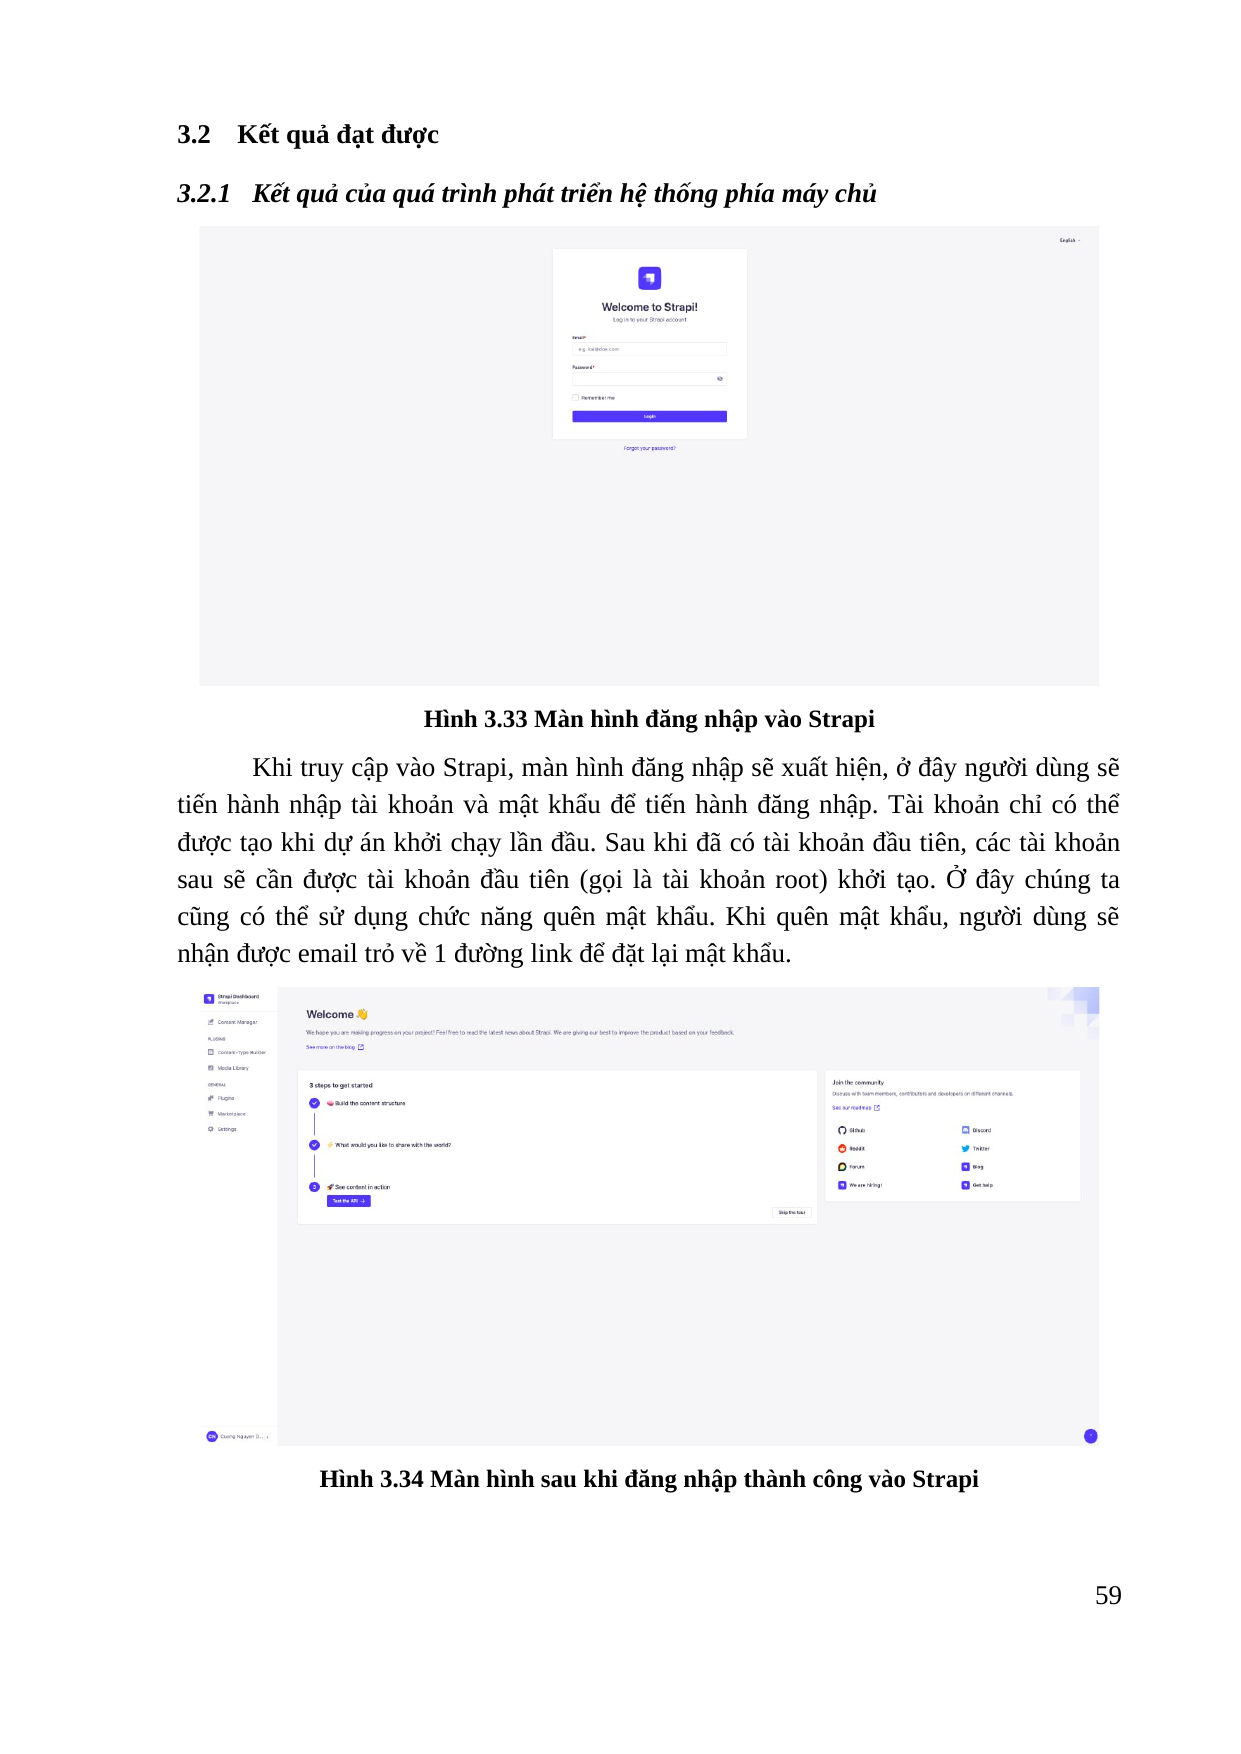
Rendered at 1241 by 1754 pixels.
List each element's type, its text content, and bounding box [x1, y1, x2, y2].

subtitle Kết quả đạt được [177, 118, 1122, 150]
picture [199, 987, 1100, 1446]
picture [199, 226, 1100, 686]
text Khi truy cập vào Strapi, màn hình đăng nhập sẽ xuất hiện, ở đây người dùng sẽ tiến hành nhập tài khoản và mật khẩu để tiến hành đăng nhập. Tài khoản chỉ có thể được tạo khi dự án khởi chạy lần đầu. Sau khi đã có tài khoản đầu tiên, các tài khoản sau sẽ cần được tài khoản đầu tiên (gọi là tài khoản root) khởi tạo. Ở đây chúng ta cũng có thể sử dụng chức năng quên mật khẩu. Khi quên mật khẩu, người dùng sẽ nhận được email trỏ về 1 đường link để đặt lại mật khẩu. [177, 751, 1122, 969]
subtitle Kết quả của quá trình phát triển hệ thống phía máy chủ [177, 177, 1122, 208]
